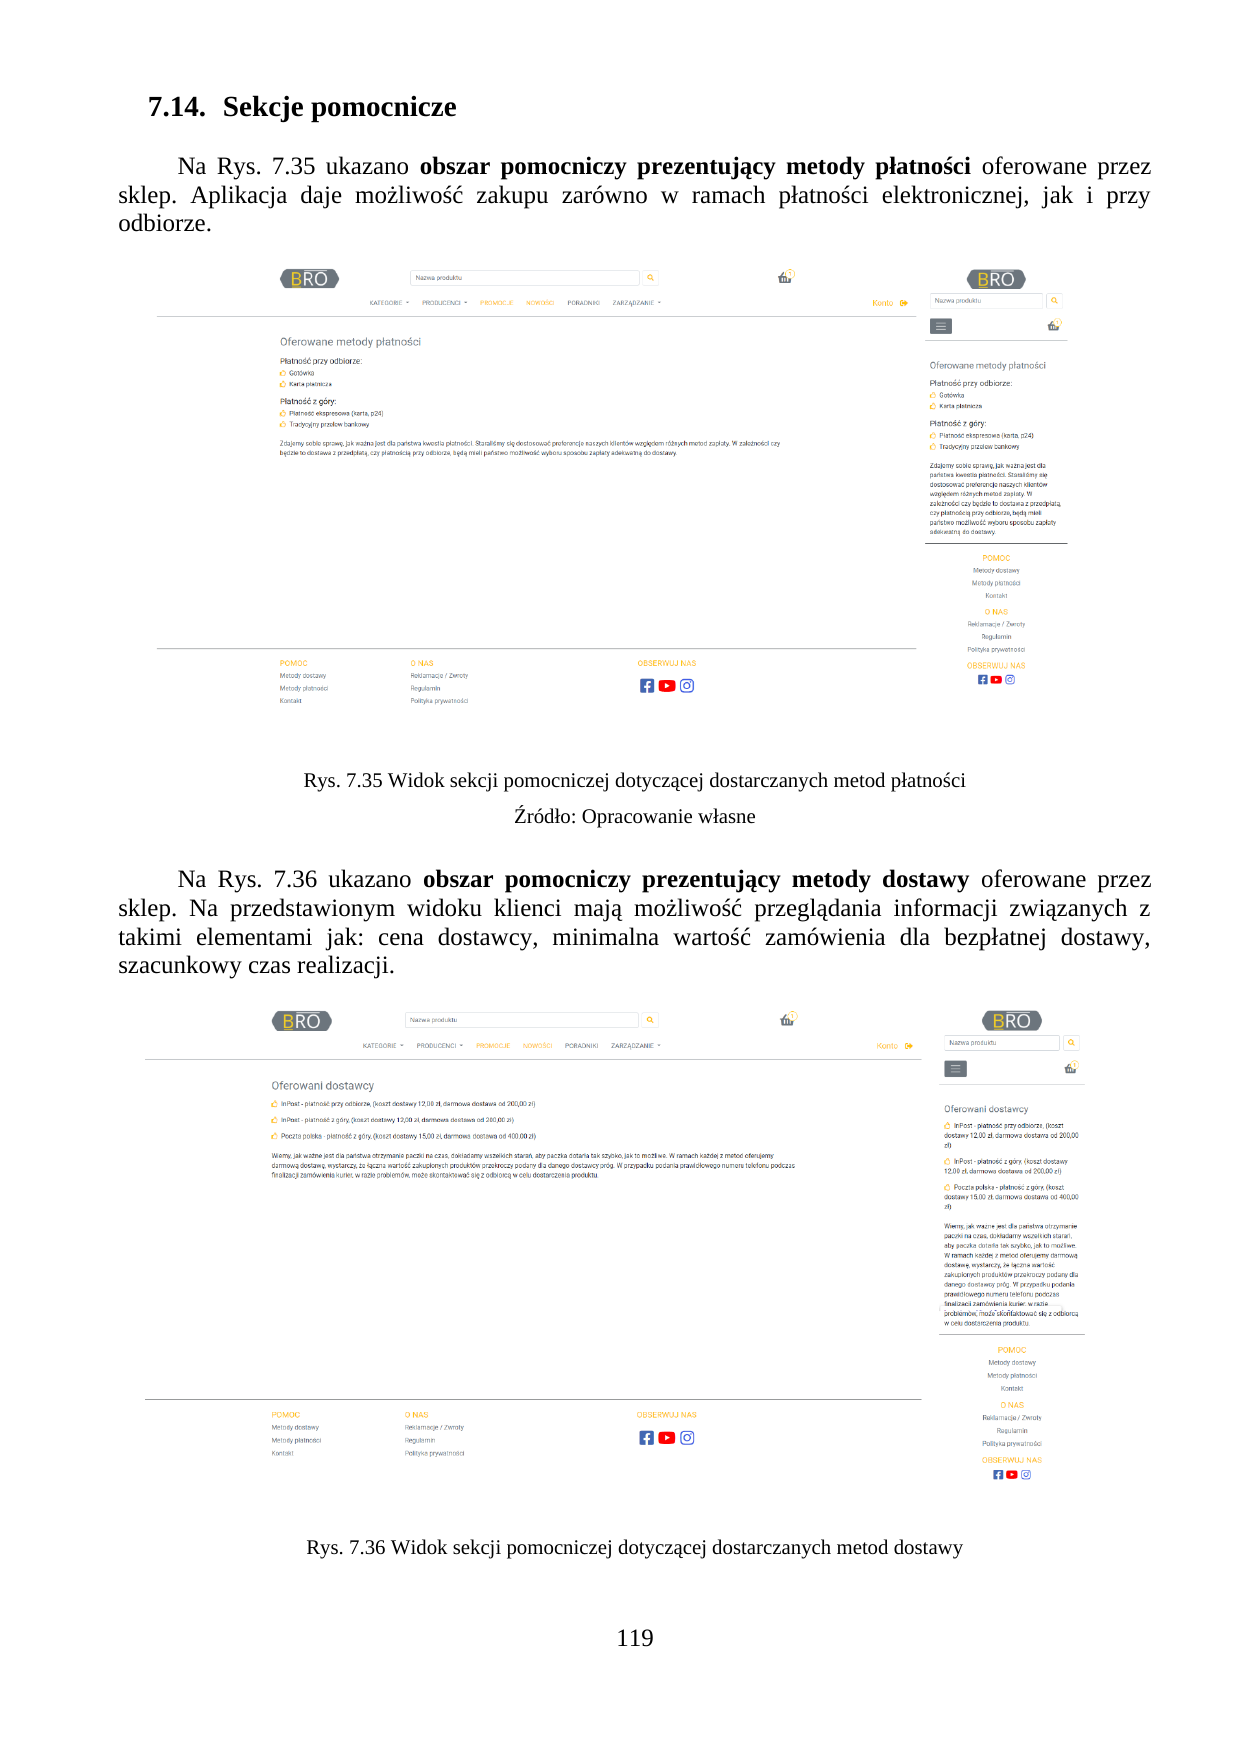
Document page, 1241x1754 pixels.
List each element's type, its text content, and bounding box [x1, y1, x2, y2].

text Rys. 7.36 Widok sekcji pomocniczej dotyczącej dostarczanych metod dostawy [118, 1535, 1152, 1559]
subtitle Sekcje pomocnicze [148, 89, 1152, 122]
text Rys. 7.35 Widok sekcji pomocniczej dotyczącej dostarczanych metod płatności [118, 768, 1152, 792]
picture [145, 1007, 1125, 1535]
text Na Rys. 7.35 ukazano obszar pomocniczy prezentujący metody płatności oferowane przez sklep. Aplikacja daje możliwość zakupu zarówno w ramach płatności elektronicznej, jak i przy odbiorze. [118, 151, 1152, 237]
text Źródło: Opracowanie własne [118, 804, 1152, 828]
picture [156, 266, 1113, 768]
text Na Rys. 7.36 ukazano obszar pomocniczy prezentujący metody dostawy oferowane przez sklep. Na przedstawionym widoku klienci mają możliwość przeglądania informacji związanych z takimi elementami jak: cena dostawcy, minimalna wartość zamówienia dla bezpłatnej dostawy, szacunkowy czas realizacji. [118, 864, 1152, 979]
